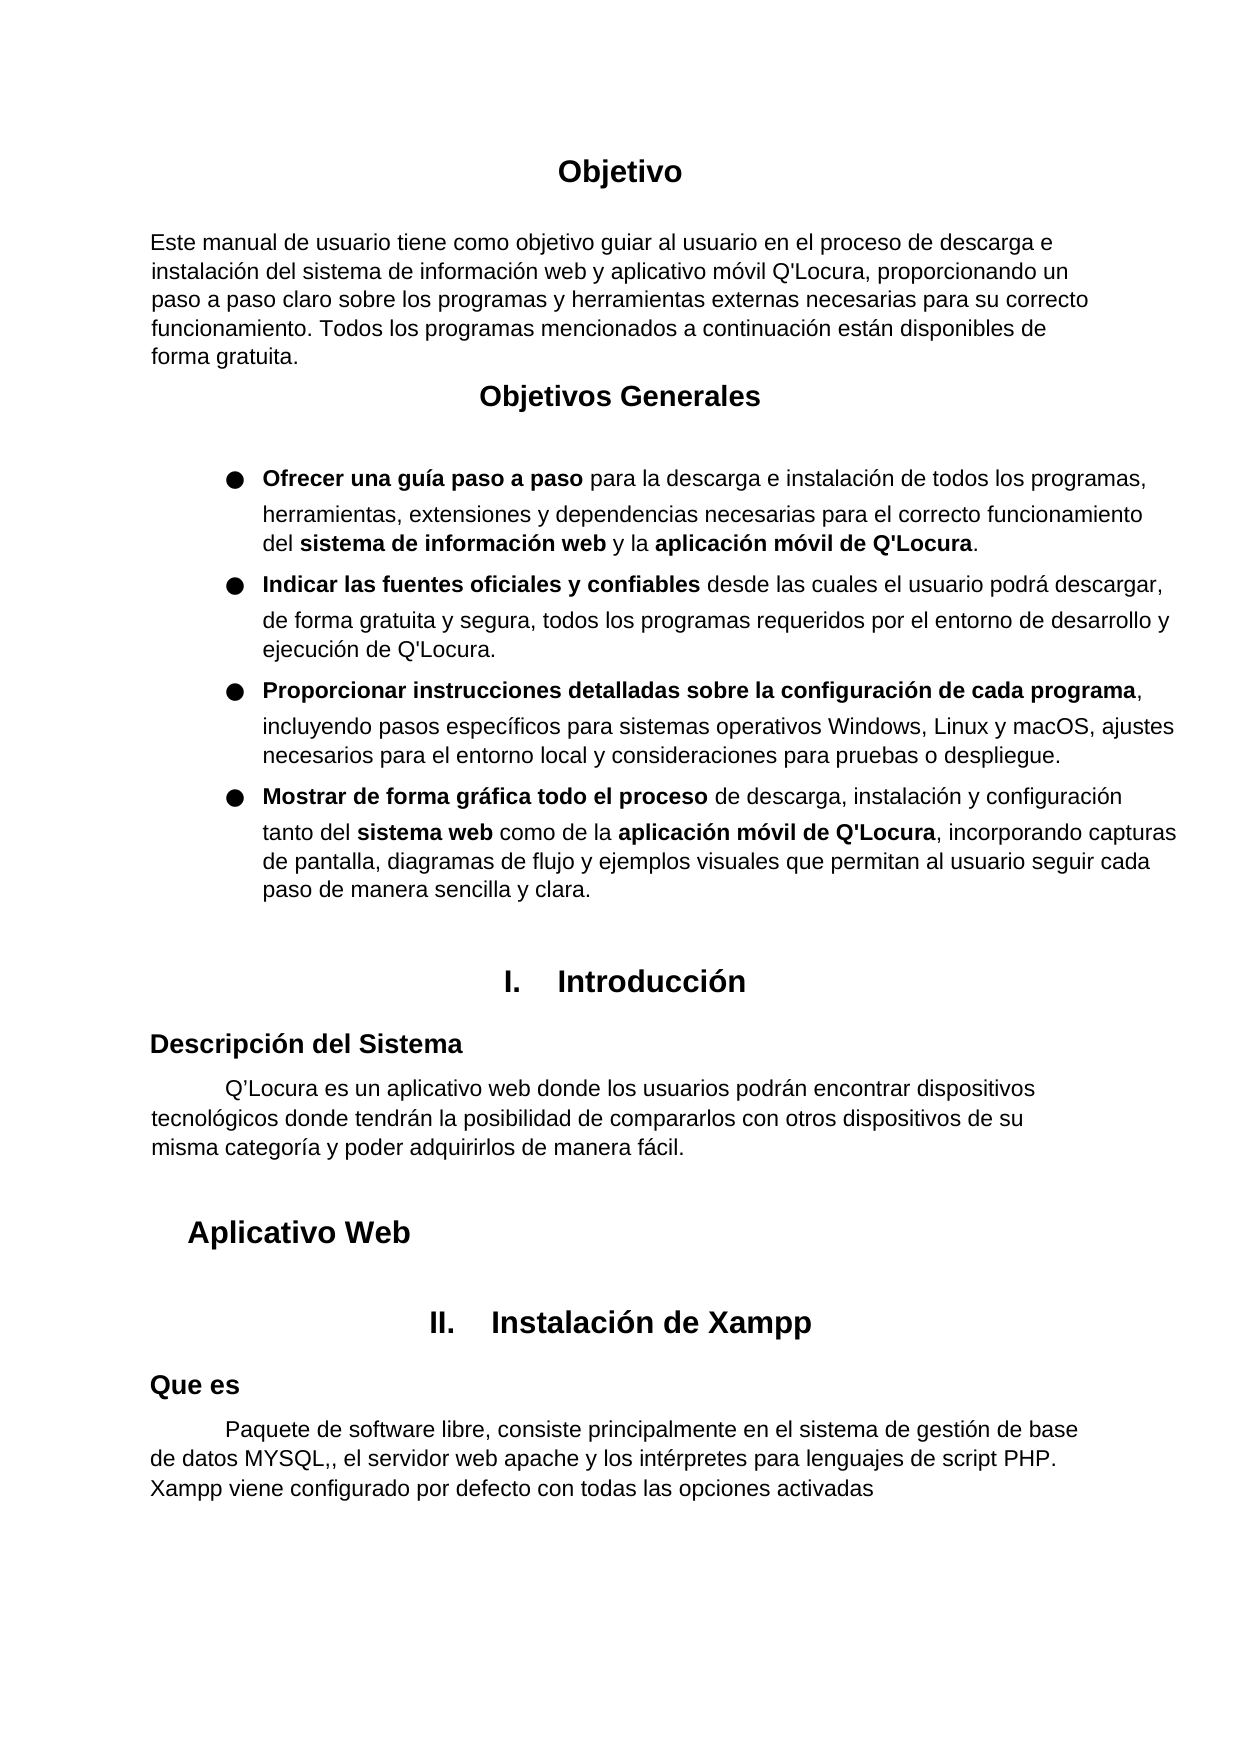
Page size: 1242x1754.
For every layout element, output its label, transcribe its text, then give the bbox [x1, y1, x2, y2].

list Proporcionar instrucciones detalladas sobre la configuración de cada programa, incluyendo pasos específicos para sistemas operativos Windows, Linux y macOS, ajustes necesarios para el entorno local y consideraciones para pruebas o despliegue. [225, 664, 1178, 768]
subtitle Objetivos Generales [150, 379, 1090, 412]
subtitle Descripción del Sistema [149, 1028, 1178, 1059]
subtitle Este manual de usuario tiene como objetivo guiar al usuario en el proceso de descarga e instalación del sistema de información web y aplicativo móvil Q'Locura, proporcionando un paso a paso claro sobre los programas y herramientas externas necesarias para su correcto funcionamiento. Todos los programas mencionados a continuación están disponibles de forma gratuita. [150, 229, 1090, 369]
subtitle I. Introducción [150, 963, 1178, 999]
subtitle II. Instalación de Xampp [150, 1304, 1178, 1340]
subtitle Objetivo [150, 153, 1090, 189]
text Aplicativo Web [149, 1214, 1178, 1250]
list Indicar las fuentes oficiales y confiables desde las cuales el usuario podrá descargar, de forma gratuita y segura, todos los programas requeridos por el entorno de desarrollo y ejecución de Q'Locura. [225, 558, 1178, 662]
subtitle Que es [149, 1369, 1178, 1400]
list Ofrecer una guía paso a paso para la descarga e instalación de todos los programas, herramientas, extensiones y dependencias necesarias para el correcto funcionamiento del sistema de información web y la aplicación móvil de Q'Locura. [225, 452, 1178, 556]
text Q’Locura es un aplicativo web donde los usuarios podrán encontrar dispositivos tecnológicos donde tendrán la posibilidad de compararlos con otros dispositivos de su misma categoría y poder adquirirlos de manera fácil. [151, 1075, 1094, 1161]
text Paquete de software libre, consiste principalmente en el sistema de gestión de base de datos MYSQL,, el servidor web apache y los intérpretes para lenguajes de script PHP. Xampp viene configurado por defecto con todas las opciones activadas [150, 1416, 1094, 1501]
list Mostrar de forma gráfica todo el proceso de descarga, instalación y configuración tanto del sistema web como de la aplicación móvil de Q'Locura, incorporando capturas de pantalla, diagramas de flujo y ejemplos visuales que permitan al usuario seguir cada paso de manera sencilla y clara. [225, 770, 1178, 902]
